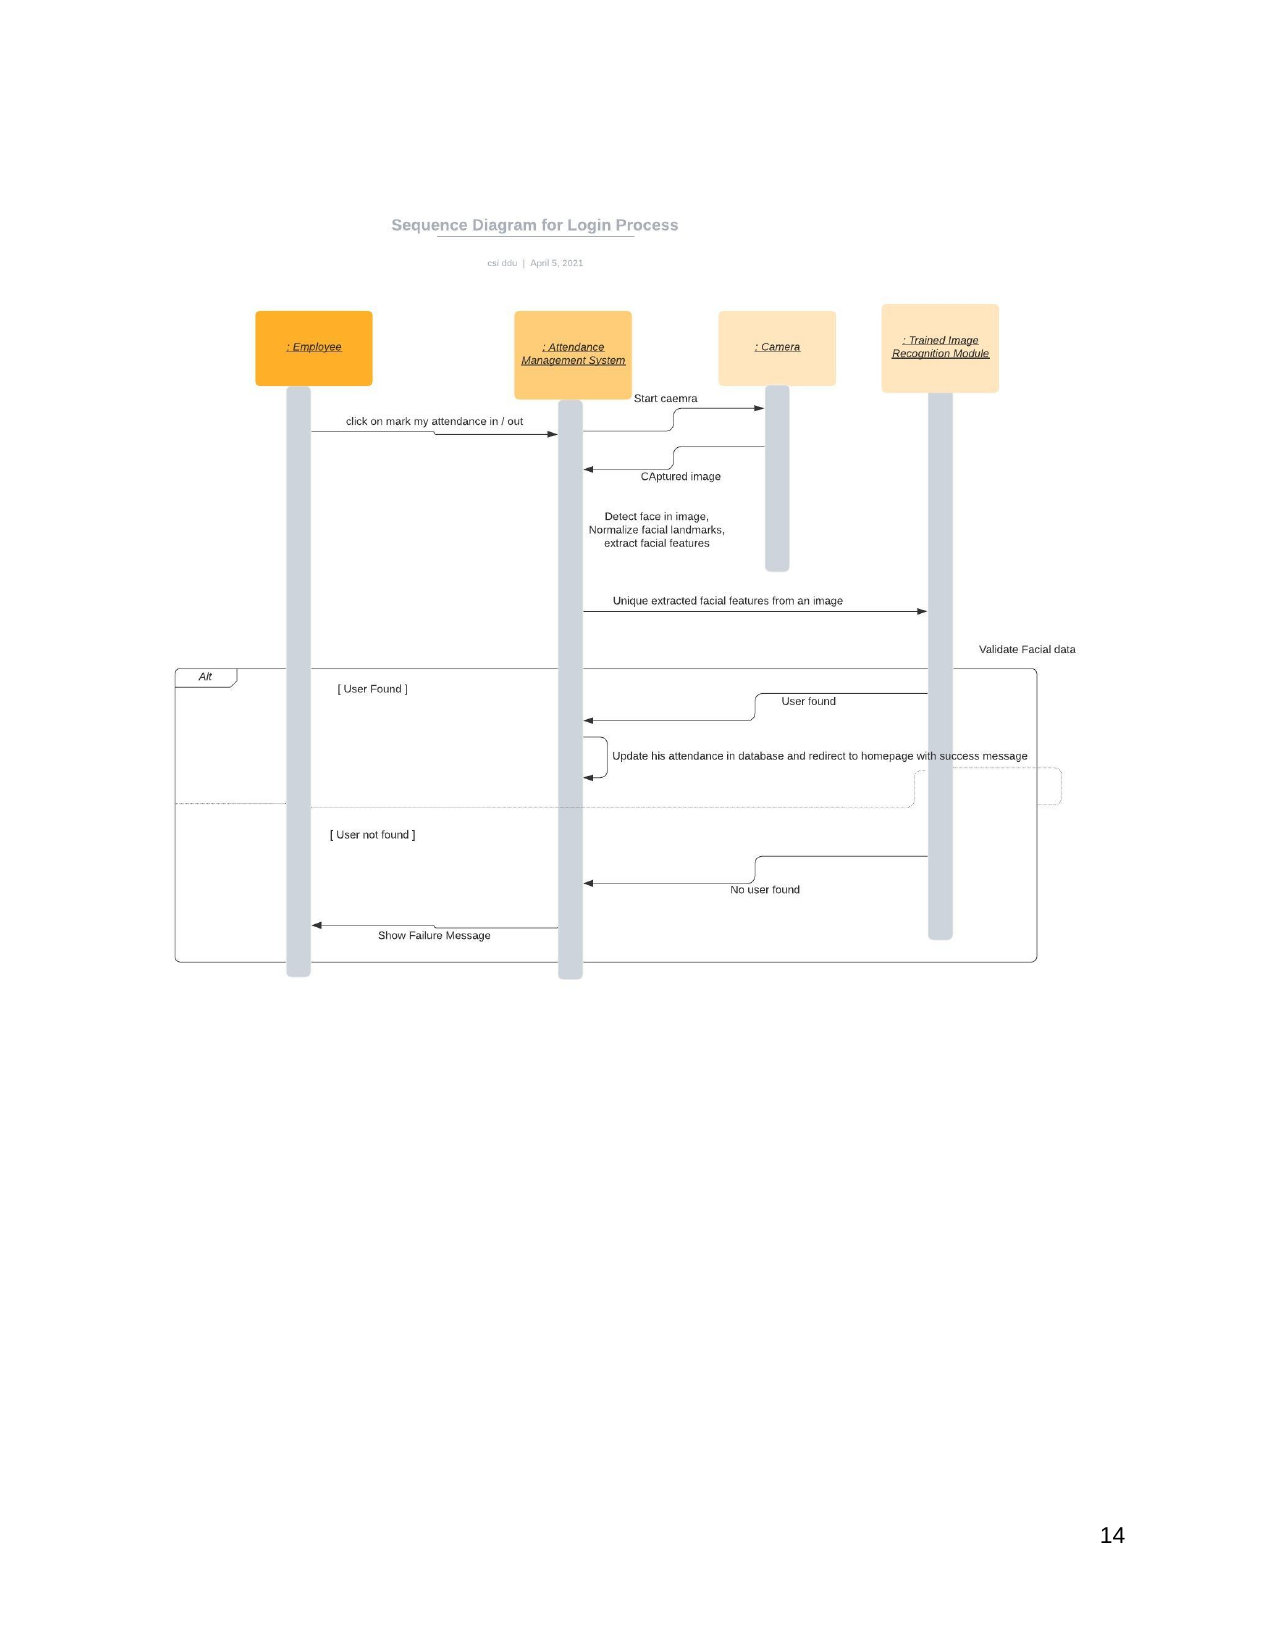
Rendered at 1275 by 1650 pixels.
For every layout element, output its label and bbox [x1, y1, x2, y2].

picture [150, 187, 1125, 1004]
